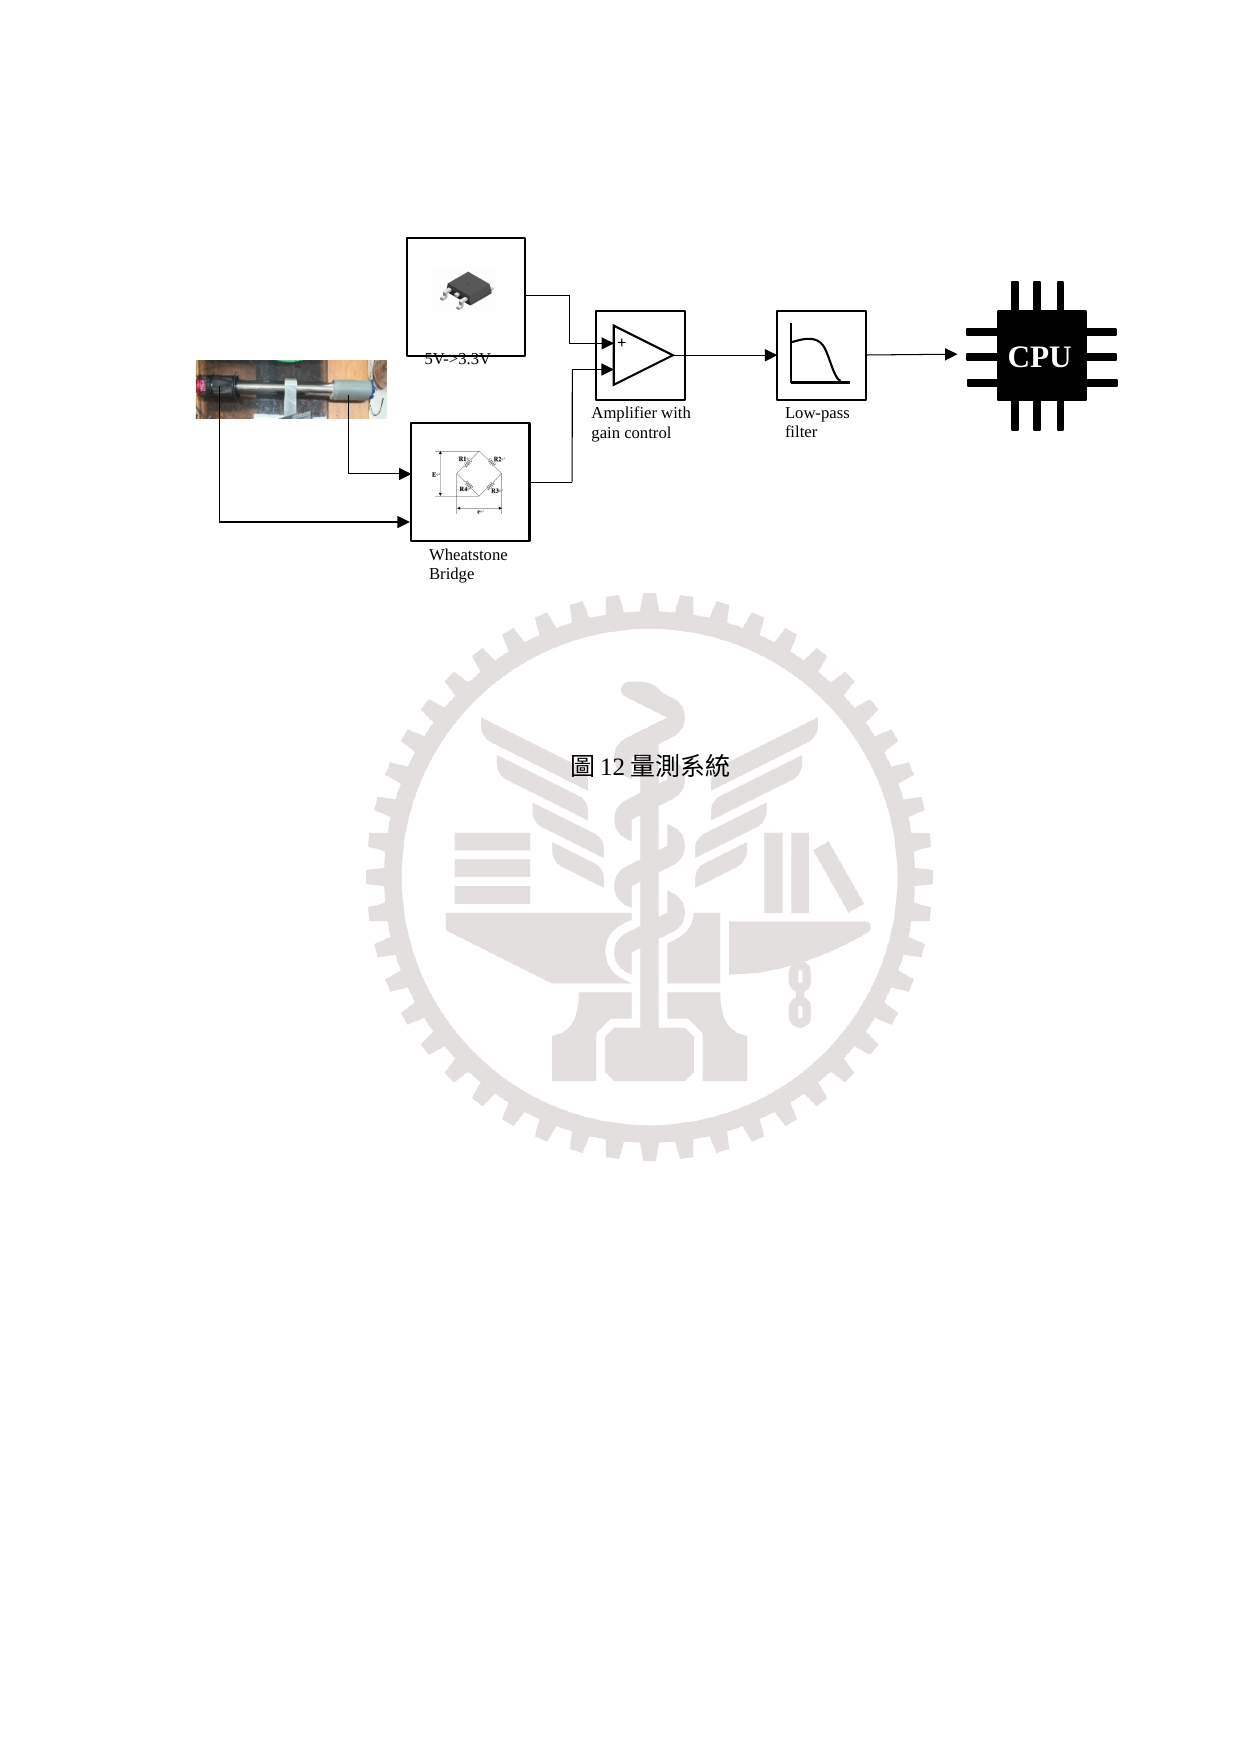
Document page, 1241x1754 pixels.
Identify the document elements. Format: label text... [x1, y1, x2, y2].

text 圖12量測系統 [177, 746, 1122, 783]
picture [195, 360, 387, 404]
picture [432, 268, 501, 312]
